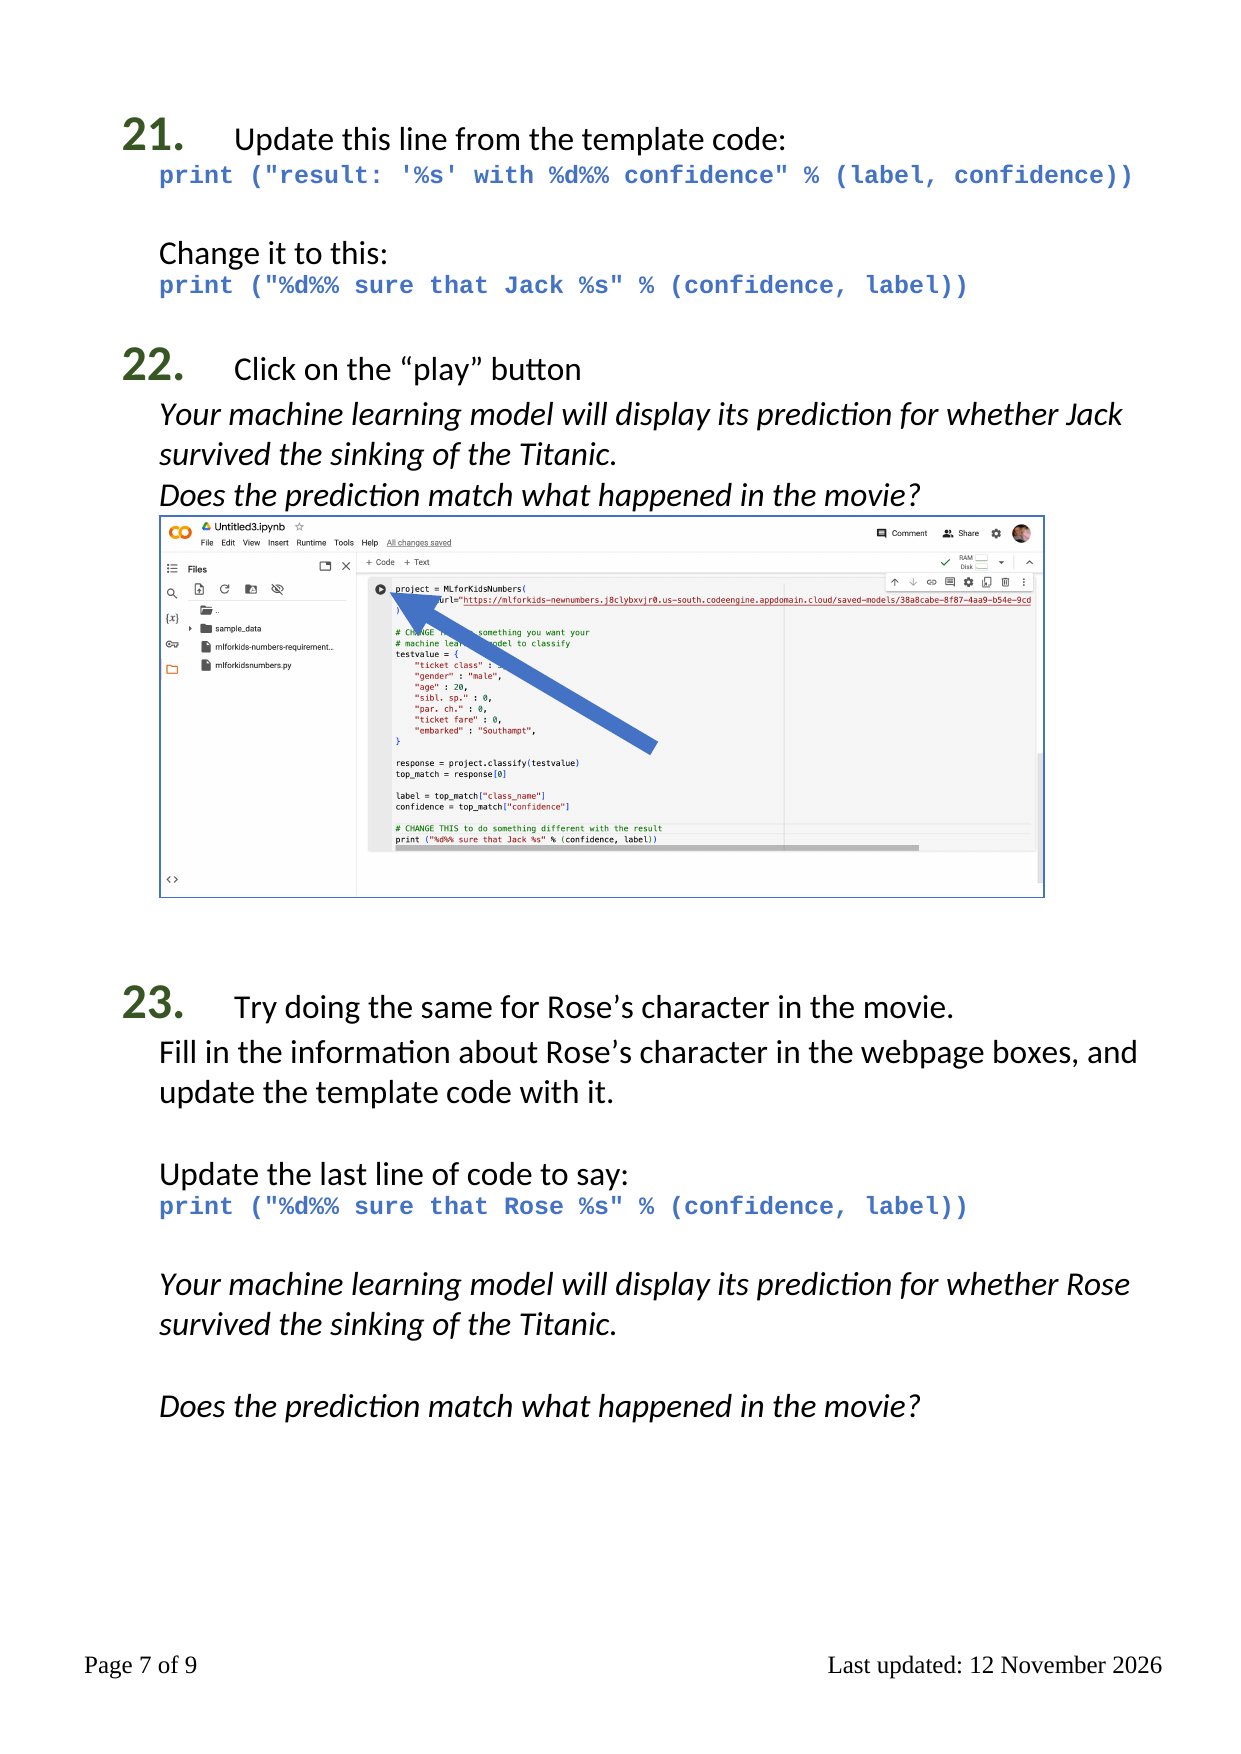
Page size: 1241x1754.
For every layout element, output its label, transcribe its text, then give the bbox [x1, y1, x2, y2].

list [121, 970, 1164, 1601]
picture [161, 517, 1043, 897]
list Update this line from the template code: print ("result: '%s' with %d%% confidence" % (label, confidence)) Change it to this: print ("%d%% sure that Jack %s" % (confidence, label)) [121, 102, 1164, 332]
